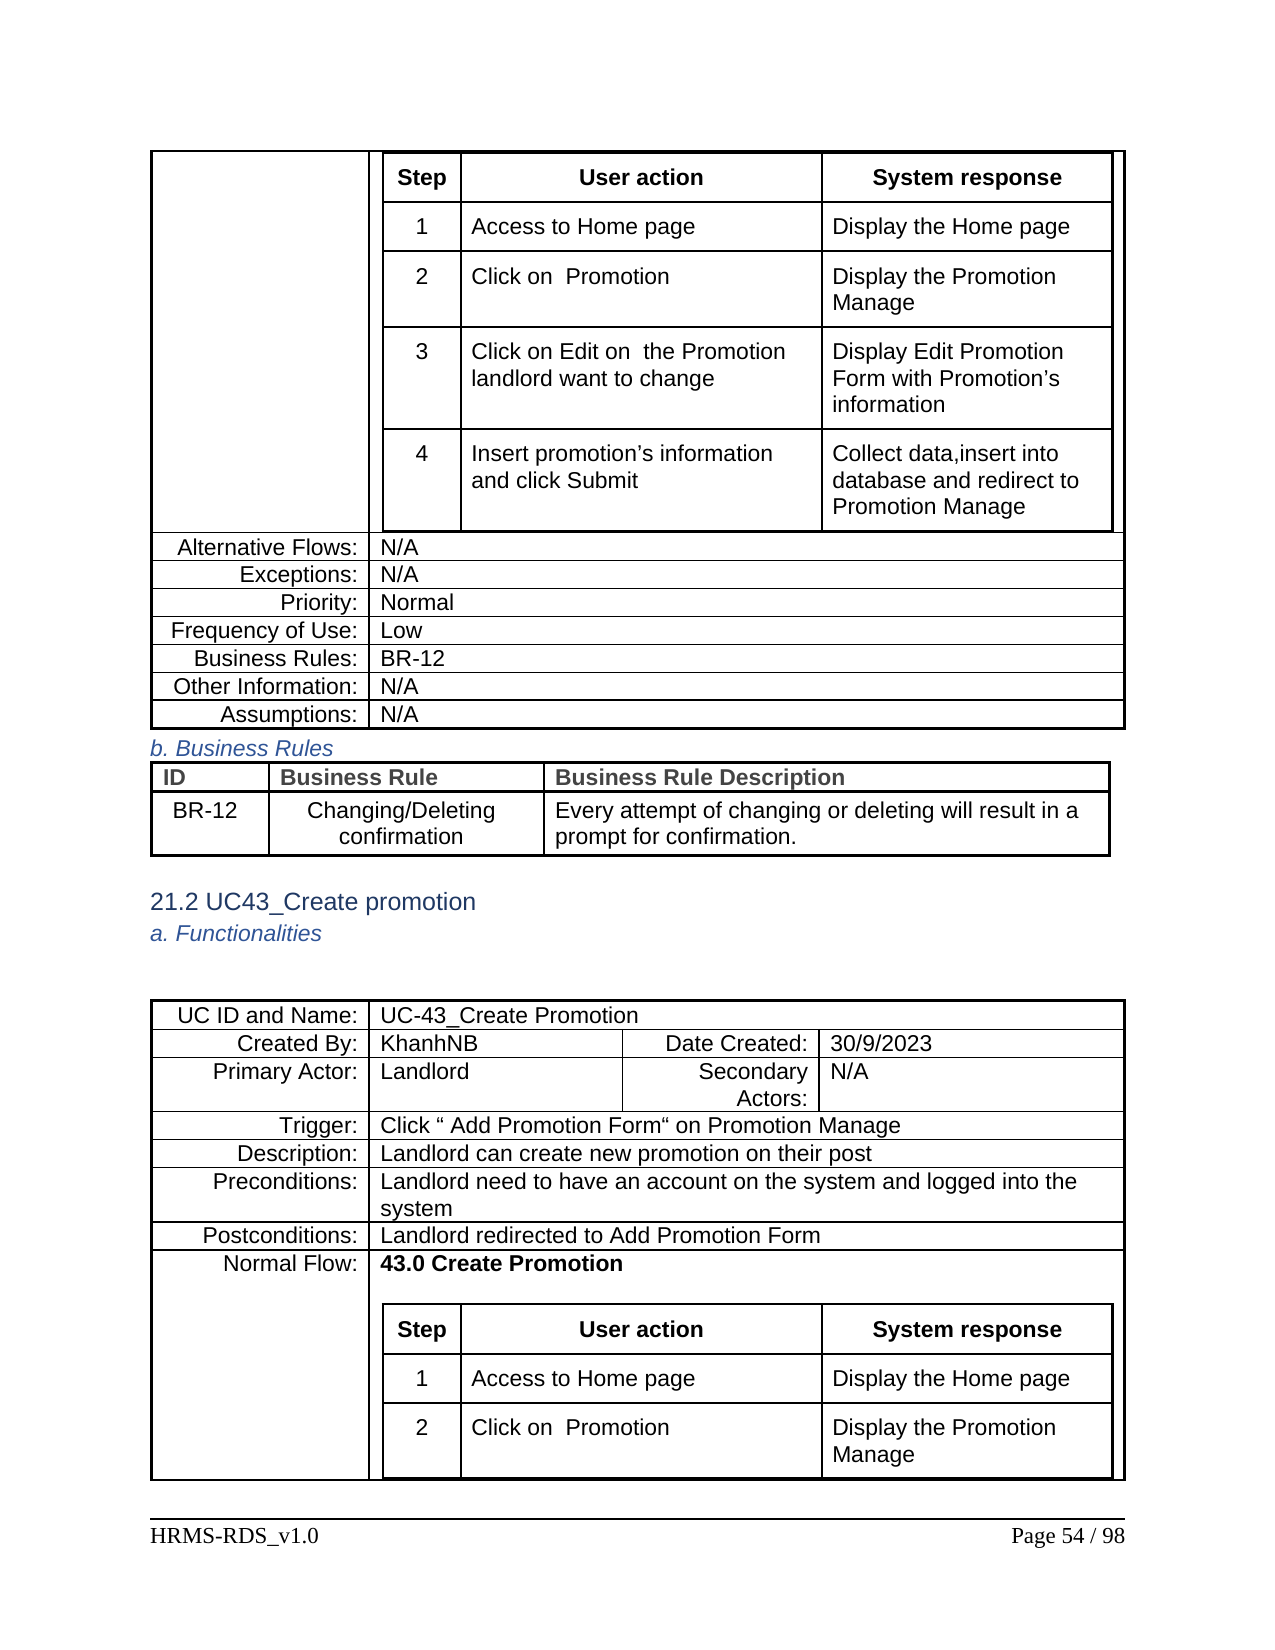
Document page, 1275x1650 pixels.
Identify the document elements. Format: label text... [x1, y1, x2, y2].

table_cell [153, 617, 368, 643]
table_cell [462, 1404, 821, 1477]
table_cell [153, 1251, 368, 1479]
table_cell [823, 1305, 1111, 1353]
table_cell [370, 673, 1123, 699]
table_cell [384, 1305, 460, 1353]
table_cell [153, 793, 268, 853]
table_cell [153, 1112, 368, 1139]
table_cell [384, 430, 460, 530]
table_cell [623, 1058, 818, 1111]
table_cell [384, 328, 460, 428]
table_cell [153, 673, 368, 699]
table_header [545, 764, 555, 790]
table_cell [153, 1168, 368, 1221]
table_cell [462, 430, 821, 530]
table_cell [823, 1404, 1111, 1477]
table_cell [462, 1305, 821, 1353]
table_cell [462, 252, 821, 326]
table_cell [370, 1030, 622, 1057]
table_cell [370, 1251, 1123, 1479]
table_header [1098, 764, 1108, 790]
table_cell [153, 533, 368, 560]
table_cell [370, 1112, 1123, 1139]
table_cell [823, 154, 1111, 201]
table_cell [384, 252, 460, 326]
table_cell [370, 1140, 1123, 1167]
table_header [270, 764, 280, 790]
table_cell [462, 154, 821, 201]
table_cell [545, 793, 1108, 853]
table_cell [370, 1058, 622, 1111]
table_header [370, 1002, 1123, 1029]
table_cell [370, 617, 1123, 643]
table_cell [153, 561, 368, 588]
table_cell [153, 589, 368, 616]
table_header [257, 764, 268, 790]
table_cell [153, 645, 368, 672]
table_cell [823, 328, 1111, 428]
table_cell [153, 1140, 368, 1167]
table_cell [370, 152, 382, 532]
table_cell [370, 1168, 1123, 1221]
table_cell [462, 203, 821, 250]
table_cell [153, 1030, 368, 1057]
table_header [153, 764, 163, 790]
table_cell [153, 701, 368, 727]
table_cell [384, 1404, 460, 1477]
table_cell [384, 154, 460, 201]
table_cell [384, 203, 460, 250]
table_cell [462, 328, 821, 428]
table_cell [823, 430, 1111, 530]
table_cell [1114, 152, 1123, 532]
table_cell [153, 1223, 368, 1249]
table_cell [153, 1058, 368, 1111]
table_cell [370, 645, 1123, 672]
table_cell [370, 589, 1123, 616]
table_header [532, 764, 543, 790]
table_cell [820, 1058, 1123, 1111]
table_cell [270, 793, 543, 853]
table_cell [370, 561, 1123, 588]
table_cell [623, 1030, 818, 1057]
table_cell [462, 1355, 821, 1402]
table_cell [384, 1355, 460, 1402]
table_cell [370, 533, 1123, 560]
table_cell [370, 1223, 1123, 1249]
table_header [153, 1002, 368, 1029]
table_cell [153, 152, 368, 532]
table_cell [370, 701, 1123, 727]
subtitle b. Business Rules [150, 734, 1125, 761]
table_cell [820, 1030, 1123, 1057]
subtitle 21.2 UC43_Create promotion [150, 887, 1125, 916]
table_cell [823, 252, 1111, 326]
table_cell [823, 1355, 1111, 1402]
subtitle a. Functionalities [150, 920, 1125, 946]
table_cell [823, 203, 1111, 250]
